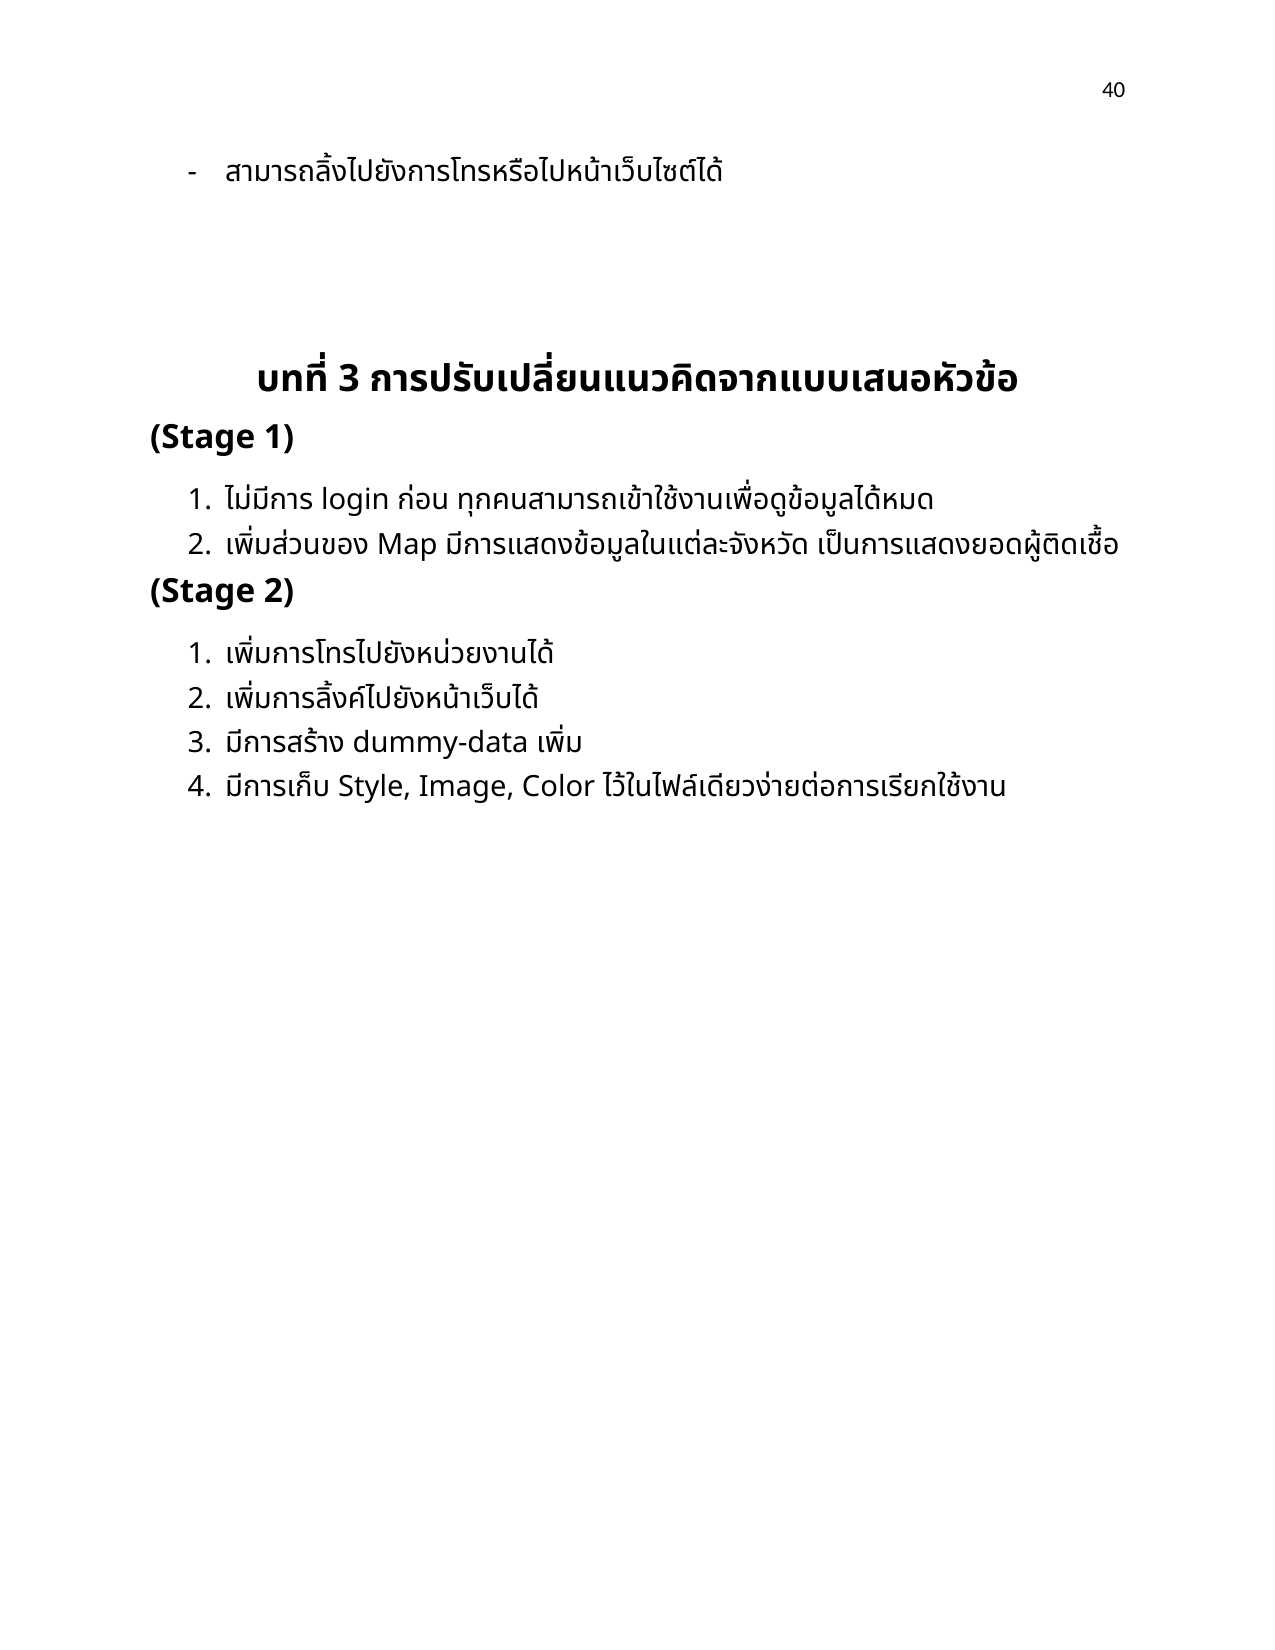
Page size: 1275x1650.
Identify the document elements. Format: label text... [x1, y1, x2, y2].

list มีการเก็บ Style, Image, Color ไว้ในไฟล์เดียวง่ายต่อการเรียกใช้งาน [187, 766, 1125, 810]
text (Stage 2) [150, 567, 1125, 613]
list มีการสร้าง dummy-data เพิ่ม [187, 721, 1125, 766]
list เพิ่มการโทรไปยังหน่วยงานได้ [187, 633, 1125, 677]
subtitle บทที่ 3 การปรับเปลี่ยนแนวคิดจากแบบเสนอหัวข้อ [150, 352, 1125, 408]
list เพิ่มการลิ้งค์ไปยังหน้าเว็บได้ [187, 677, 1125, 721]
text (Stage 1) [150, 413, 1125, 458]
list สามารถลิ้งไปยังการโทรหรือไปหน้าเว็บไซต์ได้ [187, 150, 1125, 194]
list ไม่มีการ login ก่อน ทุกคนสามารถเข้าใช้งานเพื่อดูข้อมูลได้หมด [187, 479, 1125, 523]
list เพิ่มส่วนของ Map มีการแสดงข้อมูลในแต่ละจังหวัด เป็นการแสดงยอดผู้ติดเชื้อ [187, 523, 1125, 567]
